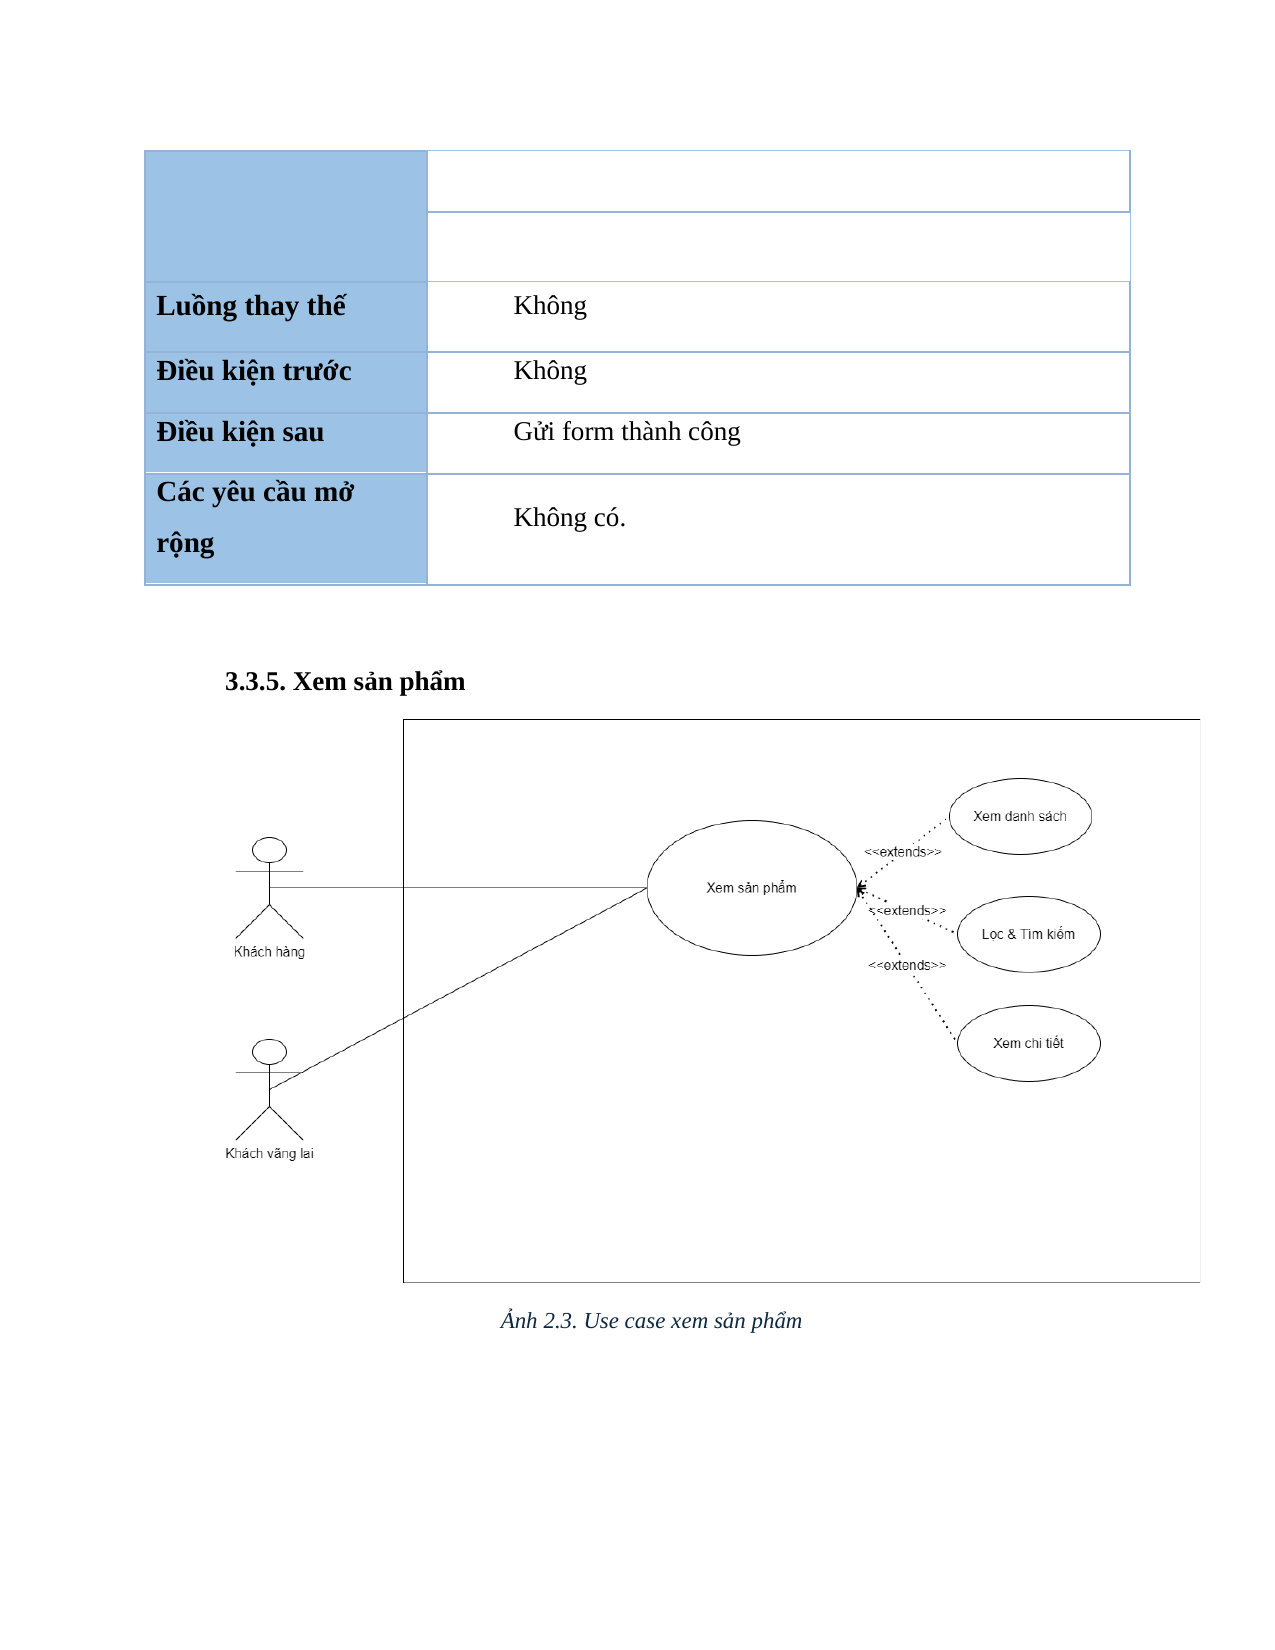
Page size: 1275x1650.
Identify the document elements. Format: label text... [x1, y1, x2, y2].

text Ảnh 2.3. Use case xem sản phẩm [150, 1307, 1080, 1334]
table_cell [428, 151, 1129, 211]
table_cell Luồng thay thế [146, 283, 426, 351]
table_cell Không [428, 282, 1129, 351]
table_cell Không có. [428, 475, 1129, 583]
subtitle Xem sản phẩm [150, 665, 1080, 696]
table_cell Các yêu cầu mở rộng [146, 475, 426, 583]
picture [225, 719, 1200, 1283]
table_cell Điều kiện sau [146, 414, 426, 472]
table_cell Điều kiện trước [146, 353, 426, 412]
table_cell Không [428, 353, 1129, 412]
table_cell Gửi form thành công [428, 414, 1129, 472]
table_cell [428, 213, 1130, 281]
